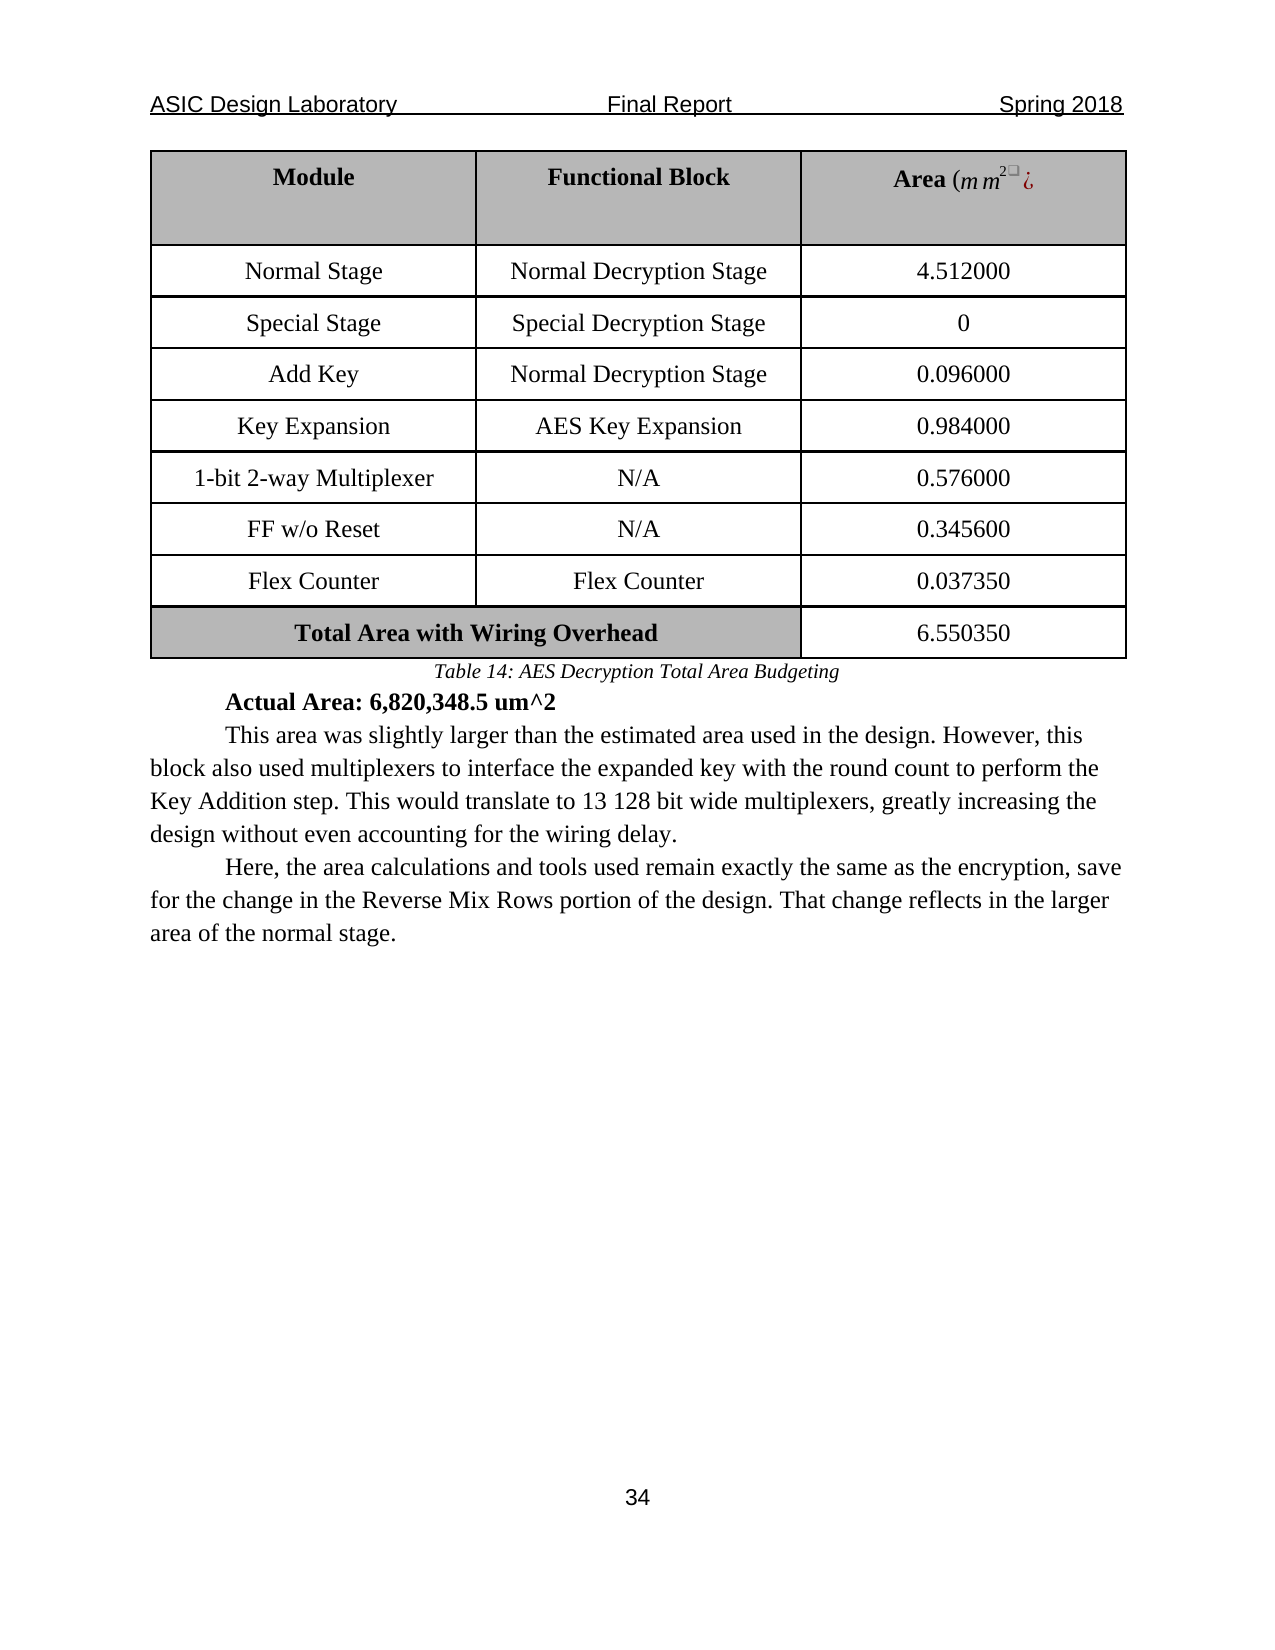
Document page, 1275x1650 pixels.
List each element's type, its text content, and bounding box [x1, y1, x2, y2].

table_cell 0.576000 [802, 453, 1125, 502]
table_header Area ( [802, 152, 1125, 244]
table_cell Special Stage [152, 298, 475, 347]
table_cell FF w/o Reset [152, 504, 475, 554]
table_cell Flex Counter [477, 556, 800, 605]
table_cell Special Decryption Stage [477, 298, 800, 347]
text Table 14: AES Decryption Total Area Budgeting [150, 659, 1125, 683]
table_cell Normal Stage [152, 246, 475, 295]
table_header Functional Block [477, 152, 800, 244]
table_cell Key Expansion [152, 401, 475, 450]
table_cell Add Key [152, 349, 475, 399]
text This area was slightly larger than the estimated area used in the design. However, this block also used multiplexers to interface the expanded key with the round count to perform the Key Addition step. This would translate to 13 128 bit wide multiplexers, greatly increasing the design without even accounting for the wiring delay. [150, 720, 1125, 848]
table_cell 0.037350 [802, 556, 1125, 605]
table_cell 1-bit 2-way Multiplexer [152, 453, 475, 502]
table_cell 0.345600 [802, 504, 1125, 554]
table_cell Total Area with Wiring Overhead [152, 608, 800, 657]
table_cell N/A [477, 453, 800, 502]
table_cell Normal Decryption Stage [477, 246, 800, 295]
table_header Module [152, 152, 475, 244]
table_cell Flex Counter [152, 556, 475, 605]
table_cell AES Key Expansion [477, 401, 800, 450]
table_cell 4.512000 [802, 246, 1125, 295]
table_cell 6.550350 [802, 608, 1125, 657]
text Here, the area calculations and tools used remain exactly the same as the encryption, save for the change in the Reverse Mix Rows portion of the design. That change reflects in the larger area of the normal stage. [150, 852, 1125, 947]
table_cell N/A [477, 504, 800, 554]
table_cell 0.096000 [802, 349, 1125, 399]
table_cell 0.984000 [802, 401, 1125, 450]
table_cell 0 [802, 298, 1125, 347]
table_cell Normal Decryption Stage [477, 349, 800, 399]
text Actual Area: 6,820,348.5 um^2 [150, 687, 1125, 716]
